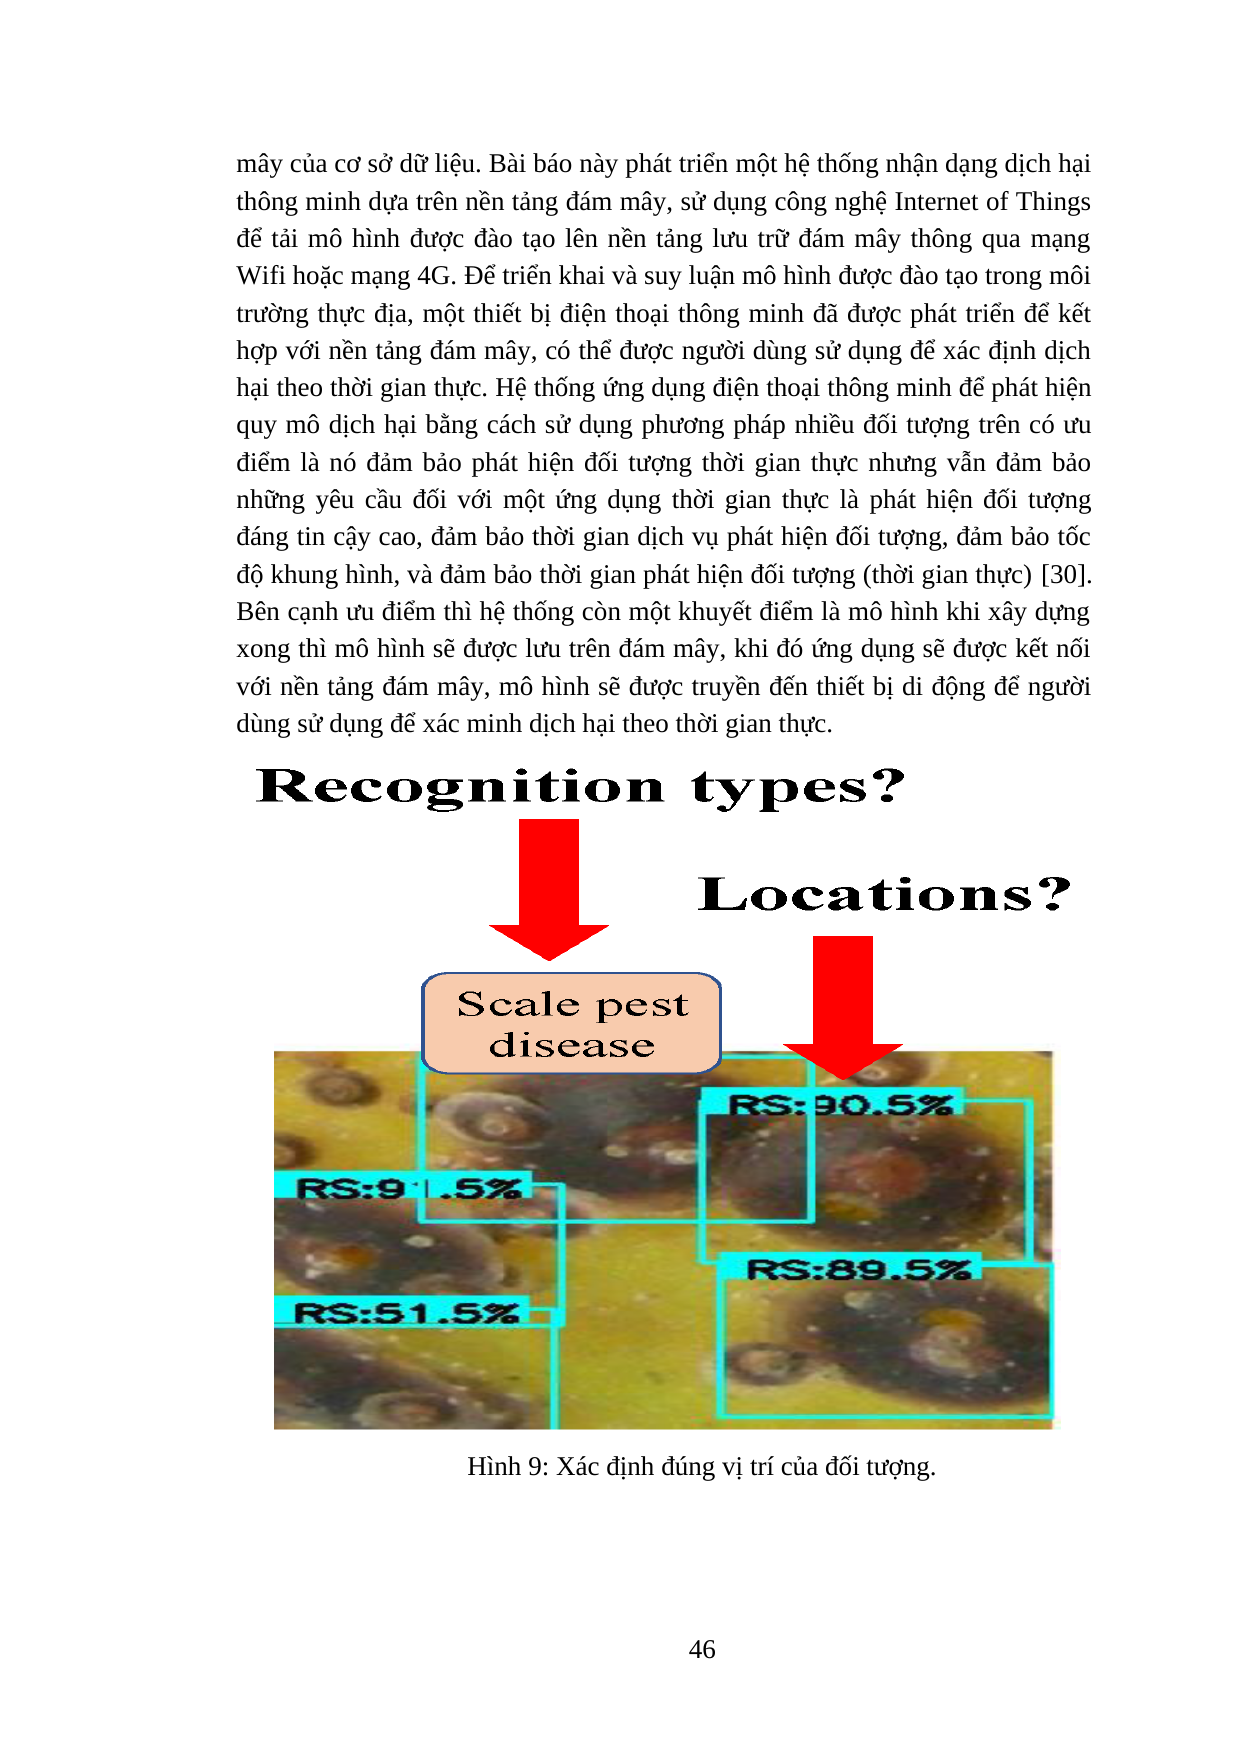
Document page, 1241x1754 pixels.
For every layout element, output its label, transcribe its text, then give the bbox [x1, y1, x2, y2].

picture [239, 756, 1090, 1445]
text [236, 148, 1093, 738]
text Hình 9: Xác định đúng vị trí của đối tượng. [236, 1450, 1093, 1482]
